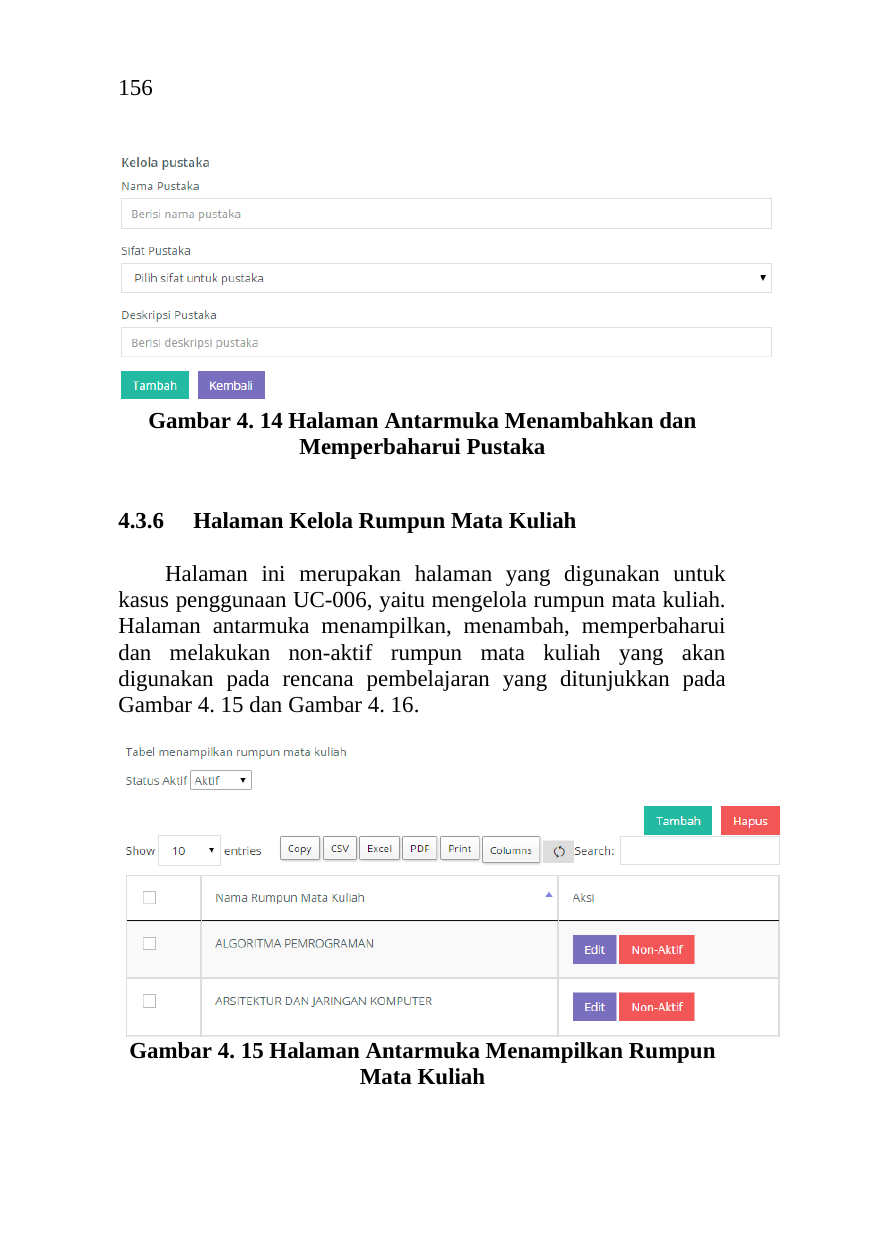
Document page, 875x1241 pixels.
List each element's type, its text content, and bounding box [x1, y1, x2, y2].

subtitle Halaman Kelola Rumpun Mata Kuliah [118, 507, 726, 533]
text Halaman ini merupakan halaman yang digunakan untuk kasus penggunaan UC-006, yaitu mengelola rumpun mata kuliah. Halaman antarmuka menampilkan, menambah, memperbaharui dan melakukan non-aktif rumpun mata kuliah yang akan digunakan pada rencana pembelajaran yang ditunjukkan pada Gambar 4. 15 dan Gambar 4. 16. [118, 559, 726, 718]
text Gambar 4. 15 Halaman Antarmuka Menampilkan Rumpun Mata Kuliah [118, 1037, 726, 1089]
text Gambar 4. 14 Halaman Antarmuka Menambahkan dan Memperbaharui Pustaka [118, 407, 726, 460]
picture [118, 744, 789, 1037]
picture [118, 147, 785, 407]
